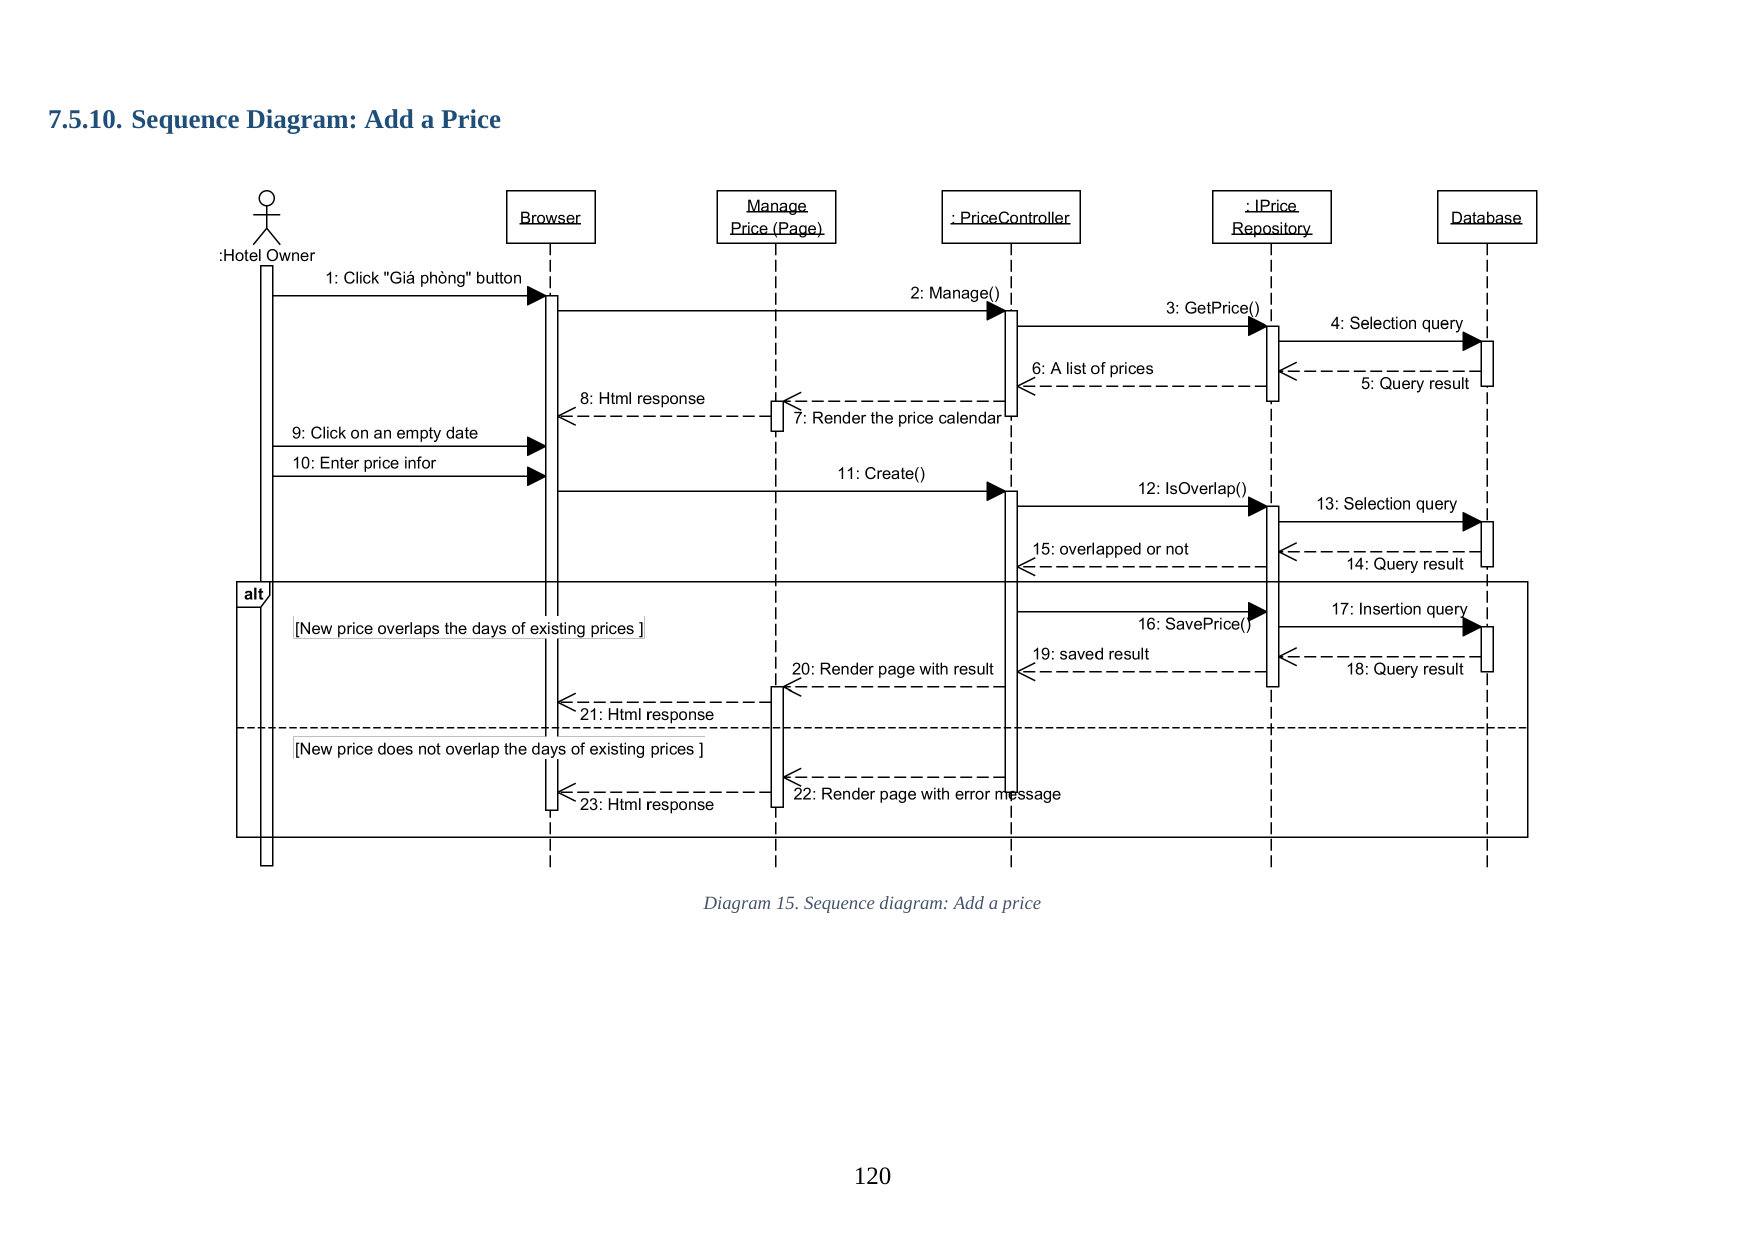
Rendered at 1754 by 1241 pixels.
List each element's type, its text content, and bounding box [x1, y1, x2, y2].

text Diagram 15. Sequence diagram: Add a price [94, 892, 1651, 913]
picture [200, 181, 1544, 873]
subtitle Sequence Diagram: Add a Price [122, 103, 1651, 134]
